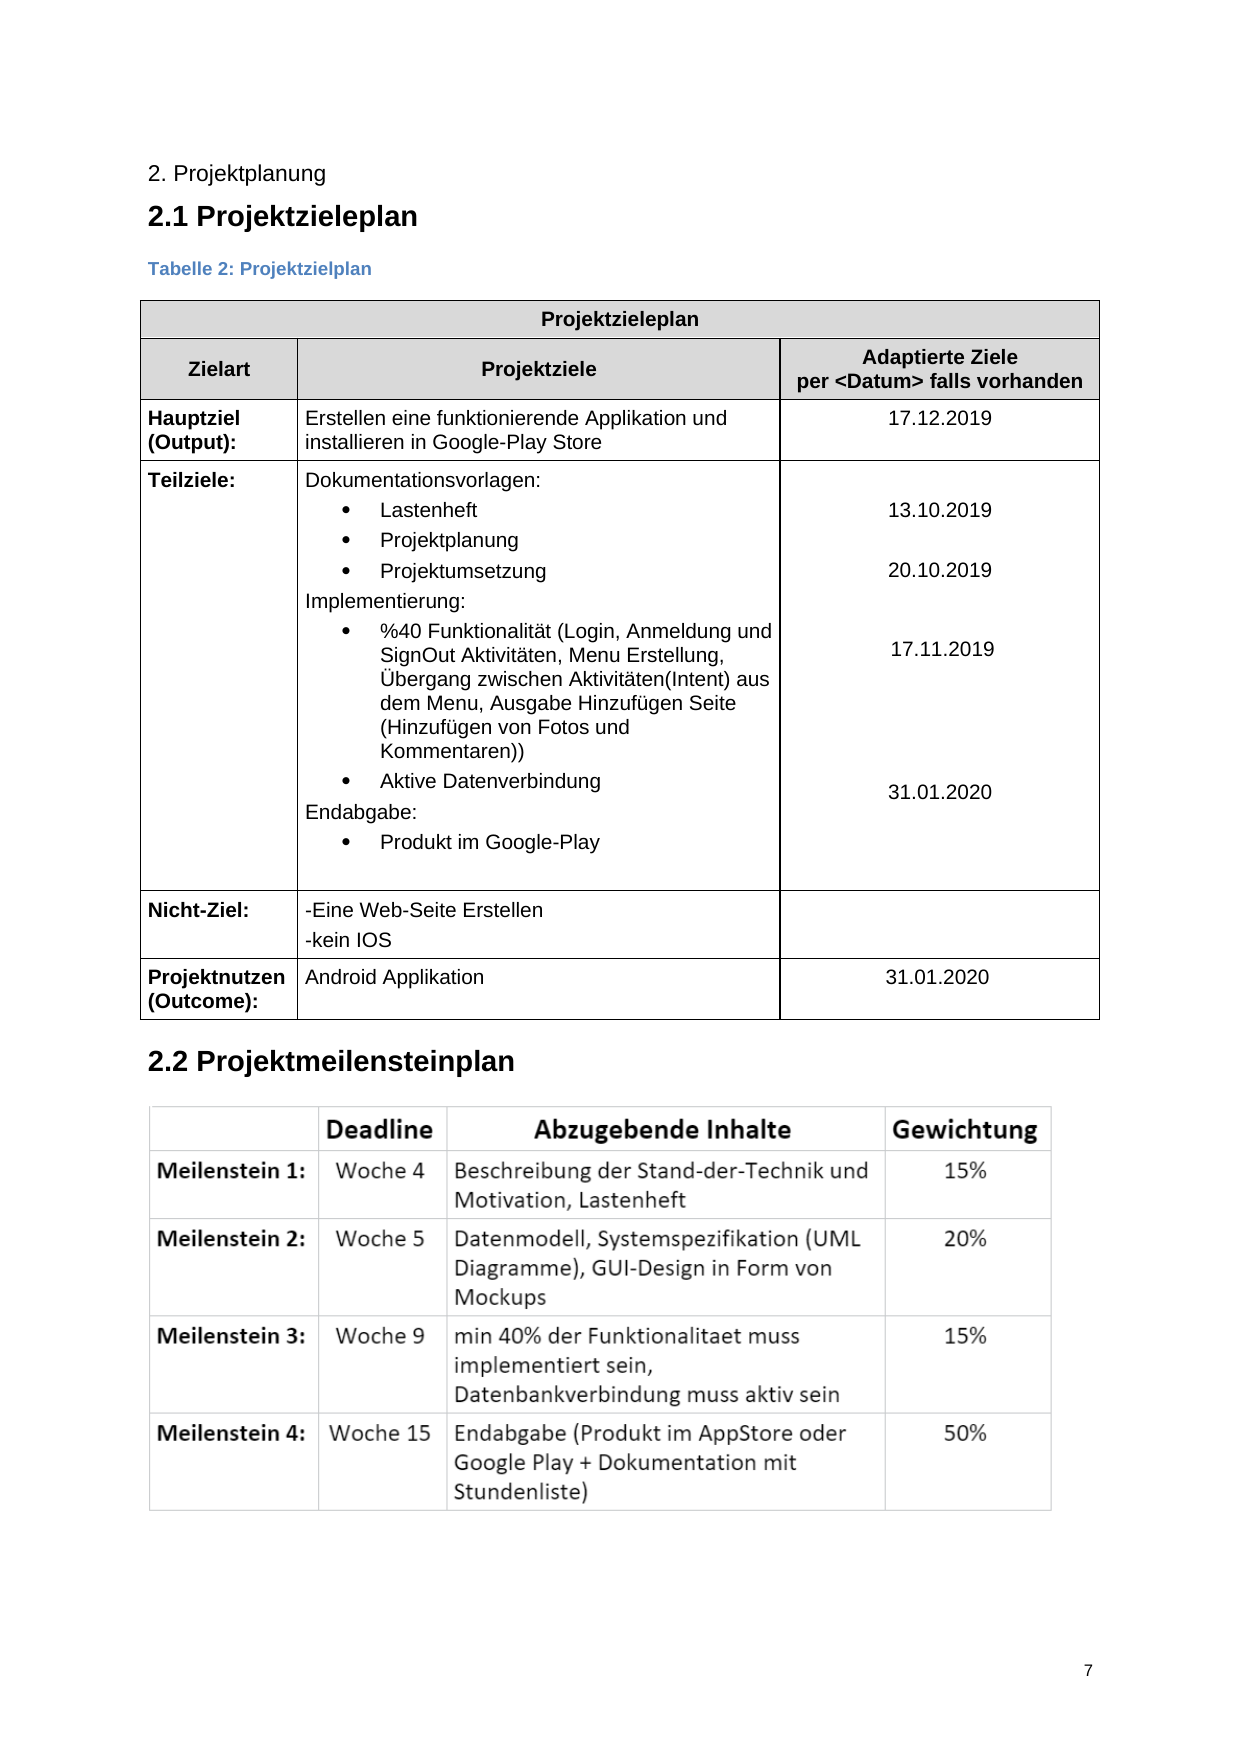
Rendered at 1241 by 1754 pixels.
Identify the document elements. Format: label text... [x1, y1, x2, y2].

subtitle 2.1 Projektzieleplan [148, 199, 1092, 233]
subtitle 2.2 Projektmeilensteinplan [148, 1044, 1092, 1078]
table_cell Nicht-Ziel: [141, 891, 297, 958]
table_cell Projektziele [298, 339, 779, 399]
table_cell -Eine Web-Seite Erstellen -kein IOS [298, 891, 779, 958]
table_cell 13.10.2019 20.10.2019 17.11.2019 31.01.2020 [781, 461, 1099, 890]
table_cell Projektnutzen (Outcome): [141, 959, 297, 1019]
table_cell Adaptierte Ziele per <Datum> falls vorhanden [781, 339, 1099, 399]
table_cell Zielart [141, 339, 297, 399]
table_cell Hauptziel (Output): [141, 400, 297, 460]
table_cell Android Applikation [298, 959, 779, 1019]
table_header Projektzieleplan [141, 301, 1099, 337]
table_cell 17.12.2019 [781, 400, 1099, 460]
table_cell [781, 891, 1099, 958]
picture [147, 1102, 1059, 1514]
text Tabelle 2: Projektzielplan [148, 258, 1092, 279]
table_cell Dokumentationsvorlagen: Lastenheft Projektplanung Projektumsetzung Implementierung: %40 Funktionalität (Login, Anmeldung und SignOut Aktivitäten, Menu Erstellung, Übergang zwischen Aktivitäten(Intent) aus dem Menu, Ausgabe Hinzufügen Seite (Hinzufügen von Fotos und Kommentaren)) Aktive Datenverbindung Endabgabe: Produkt im Google-Play [298, 461, 779, 890]
table_cell Teilziele: [141, 461, 297, 890]
table_cell 31.01.2020 [781, 959, 1099, 1019]
subtitle 2. Projektplanung [148, 160, 1092, 187]
table_cell Erstellen eine funktionierende Applikation und installieren in Google-Play Store [298, 400, 779, 460]
